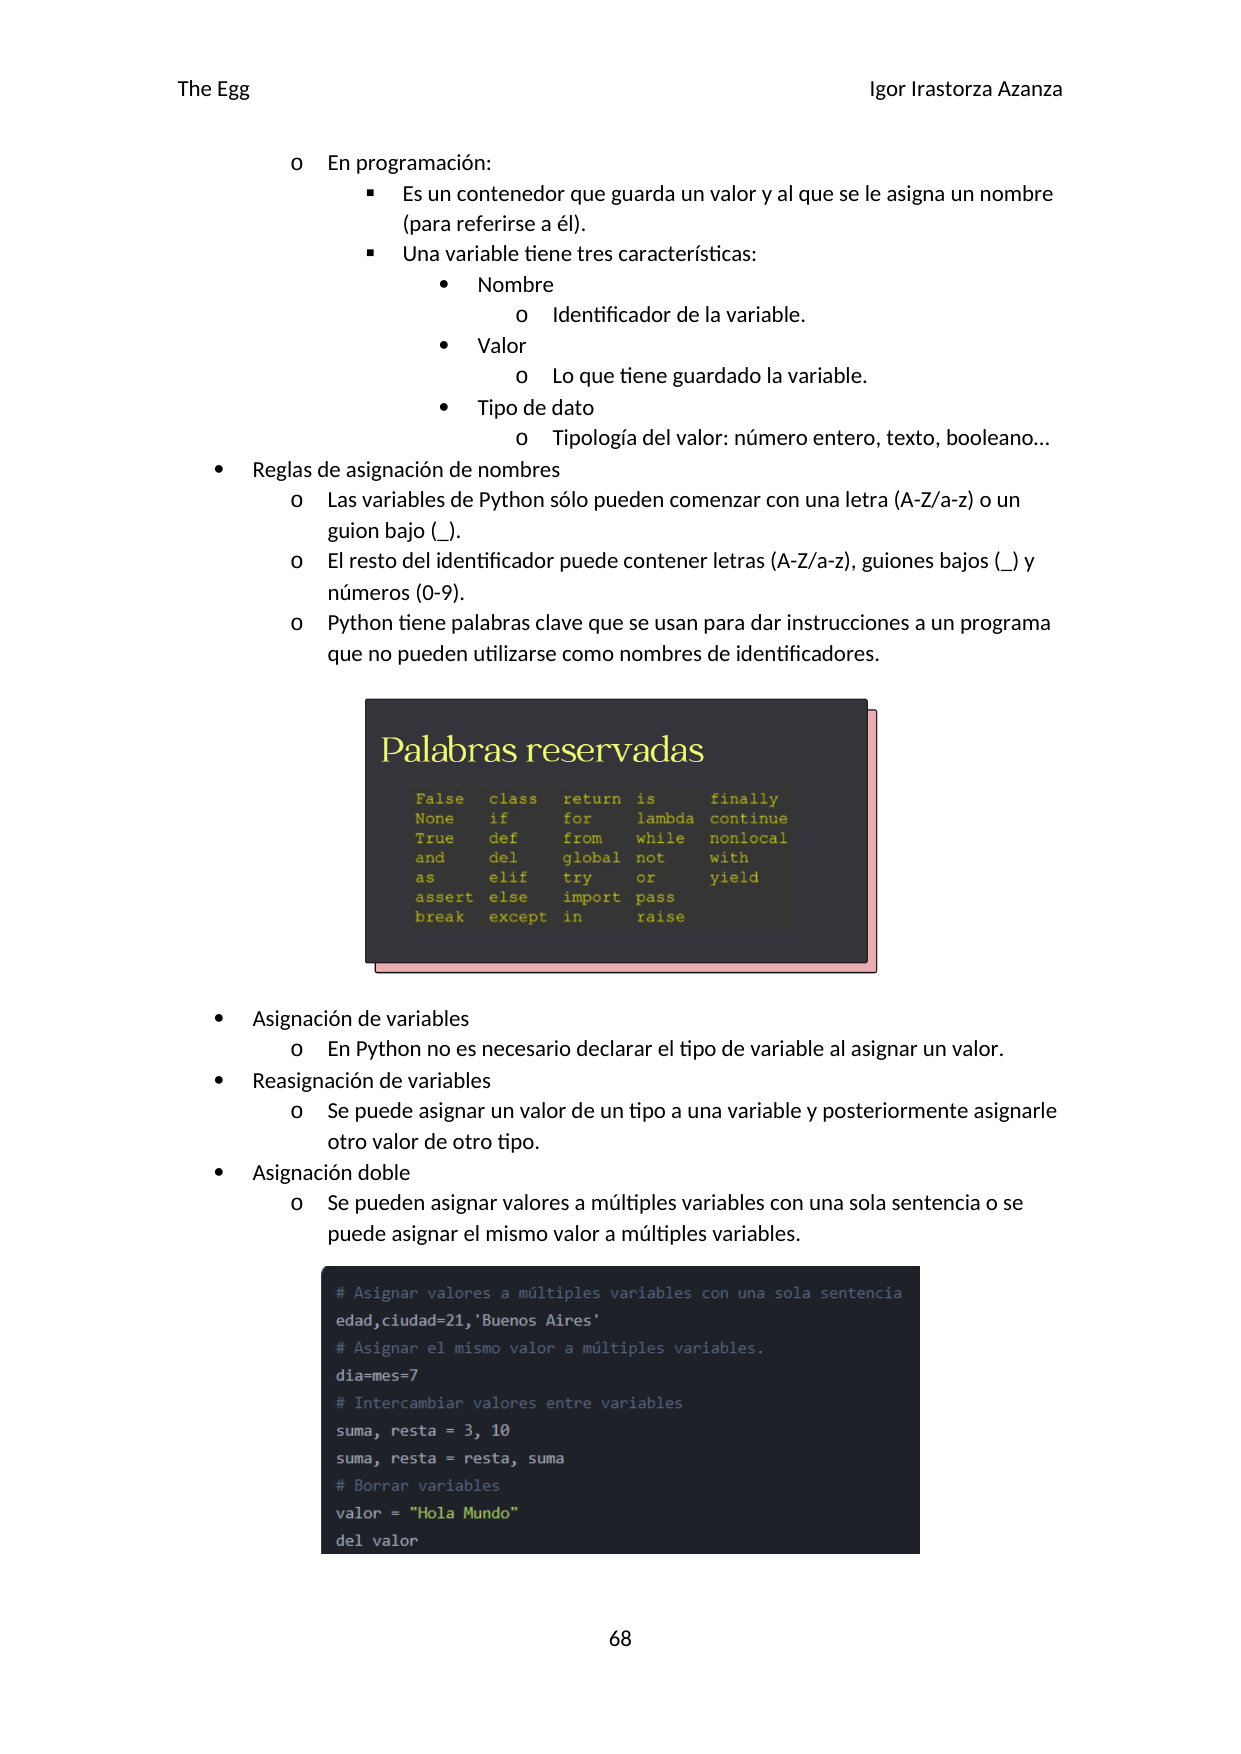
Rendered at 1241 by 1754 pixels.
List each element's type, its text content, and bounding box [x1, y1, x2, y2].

list Asignación doble [215, 1158, 1063, 1186]
list En programación: [290, 148, 1063, 177]
list Python tiene palabras clave que se usan para dar instrucciones a un programa que no pueden utilizarse como nombres de identificadores. [290, 608, 1063, 667]
list Tipo de dato [440, 393, 1063, 421]
picture [320, 1266, 920, 1554]
list Lo que tiene guardado la variable. [515, 362, 1063, 391]
list Identificador de la variable. [515, 300, 1063, 329]
list Se puede asignar un valor de un tipo a una variable y posteriormente asignarle otro valor de otro tipo. [290, 1096, 1063, 1155]
list Es un contenedor que guarda un valor y al que se le asigna un nombre (para referirse a él). [365, 179, 1063, 237]
list En Python no es necesario declarar el tipo de variable al asignar un valor. [290, 1034, 1063, 1063]
list Se pueden asignar valores a múltiples variables con una sola sentencia o se puede asignar el mismo valor a múltiples variables. [290, 1188, 1063, 1247]
list Valor [440, 331, 1063, 359]
list Reasignación de variables [215, 1066, 1063, 1094]
list Una variable tiene tres características: [365, 239, 1063, 267]
picture [349, 686, 891, 986]
list Reglas de asignación de nombres [215, 455, 1063, 483]
list Las variables de Python sólo pueden comenzar con una letra (A-Z/a-z) o un guion bajo (_). [290, 485, 1063, 544]
list Tipología del valor: número entero, texto, booleano… [515, 423, 1063, 452]
list El resto del identificador puede contener letras (A-Z/a-z), guiones bajos (_) y números (0-9). [290, 546, 1063, 606]
list Asignación de variables [215, 1004, 1063, 1032]
list Nombre [440, 270, 1063, 298]
